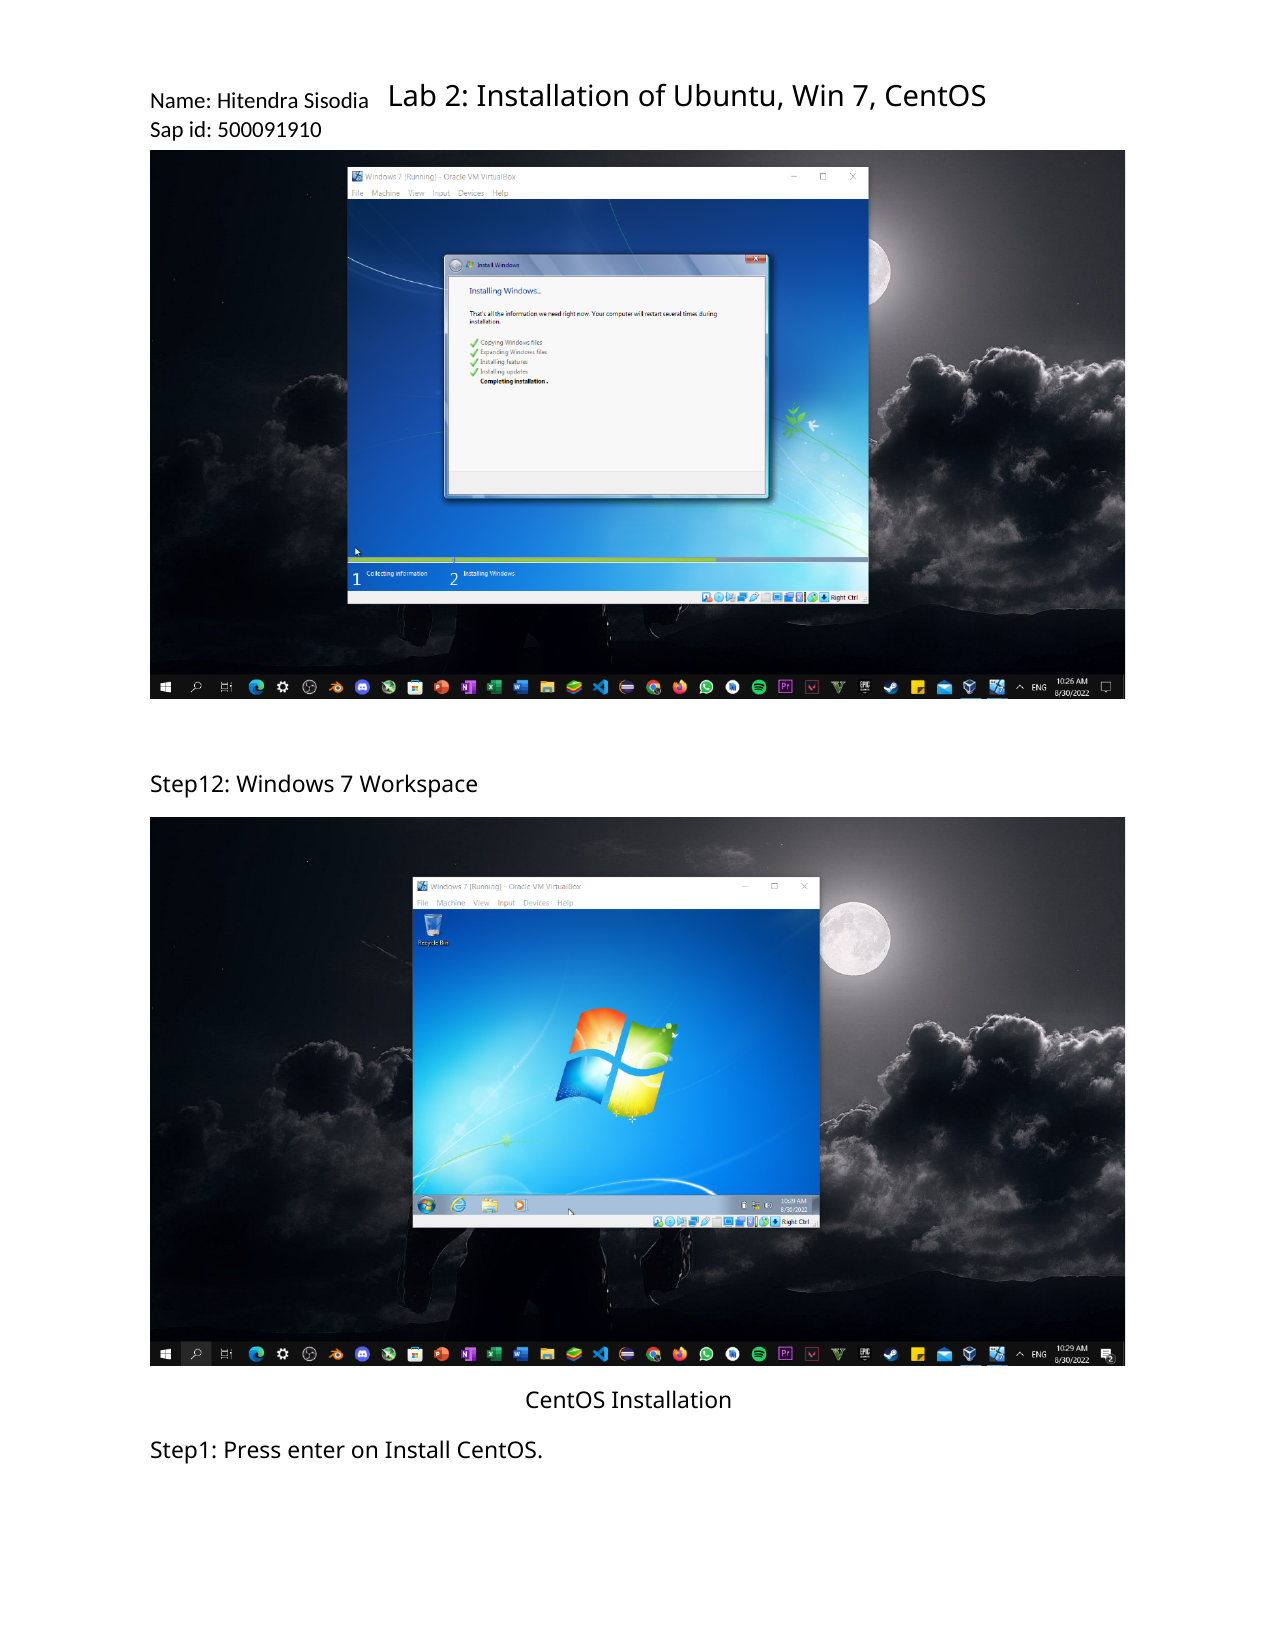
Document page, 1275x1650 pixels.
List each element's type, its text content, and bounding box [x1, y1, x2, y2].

text CentOS Installation [150, 1384, 1125, 1415]
picture [150, 150, 1125, 699]
text Step12: Windows 7 Workspace [150, 767, 1125, 799]
text Step1: Press enter on Install CentOS. [150, 1434, 1125, 1466]
picture [150, 817, 1125, 1366]
